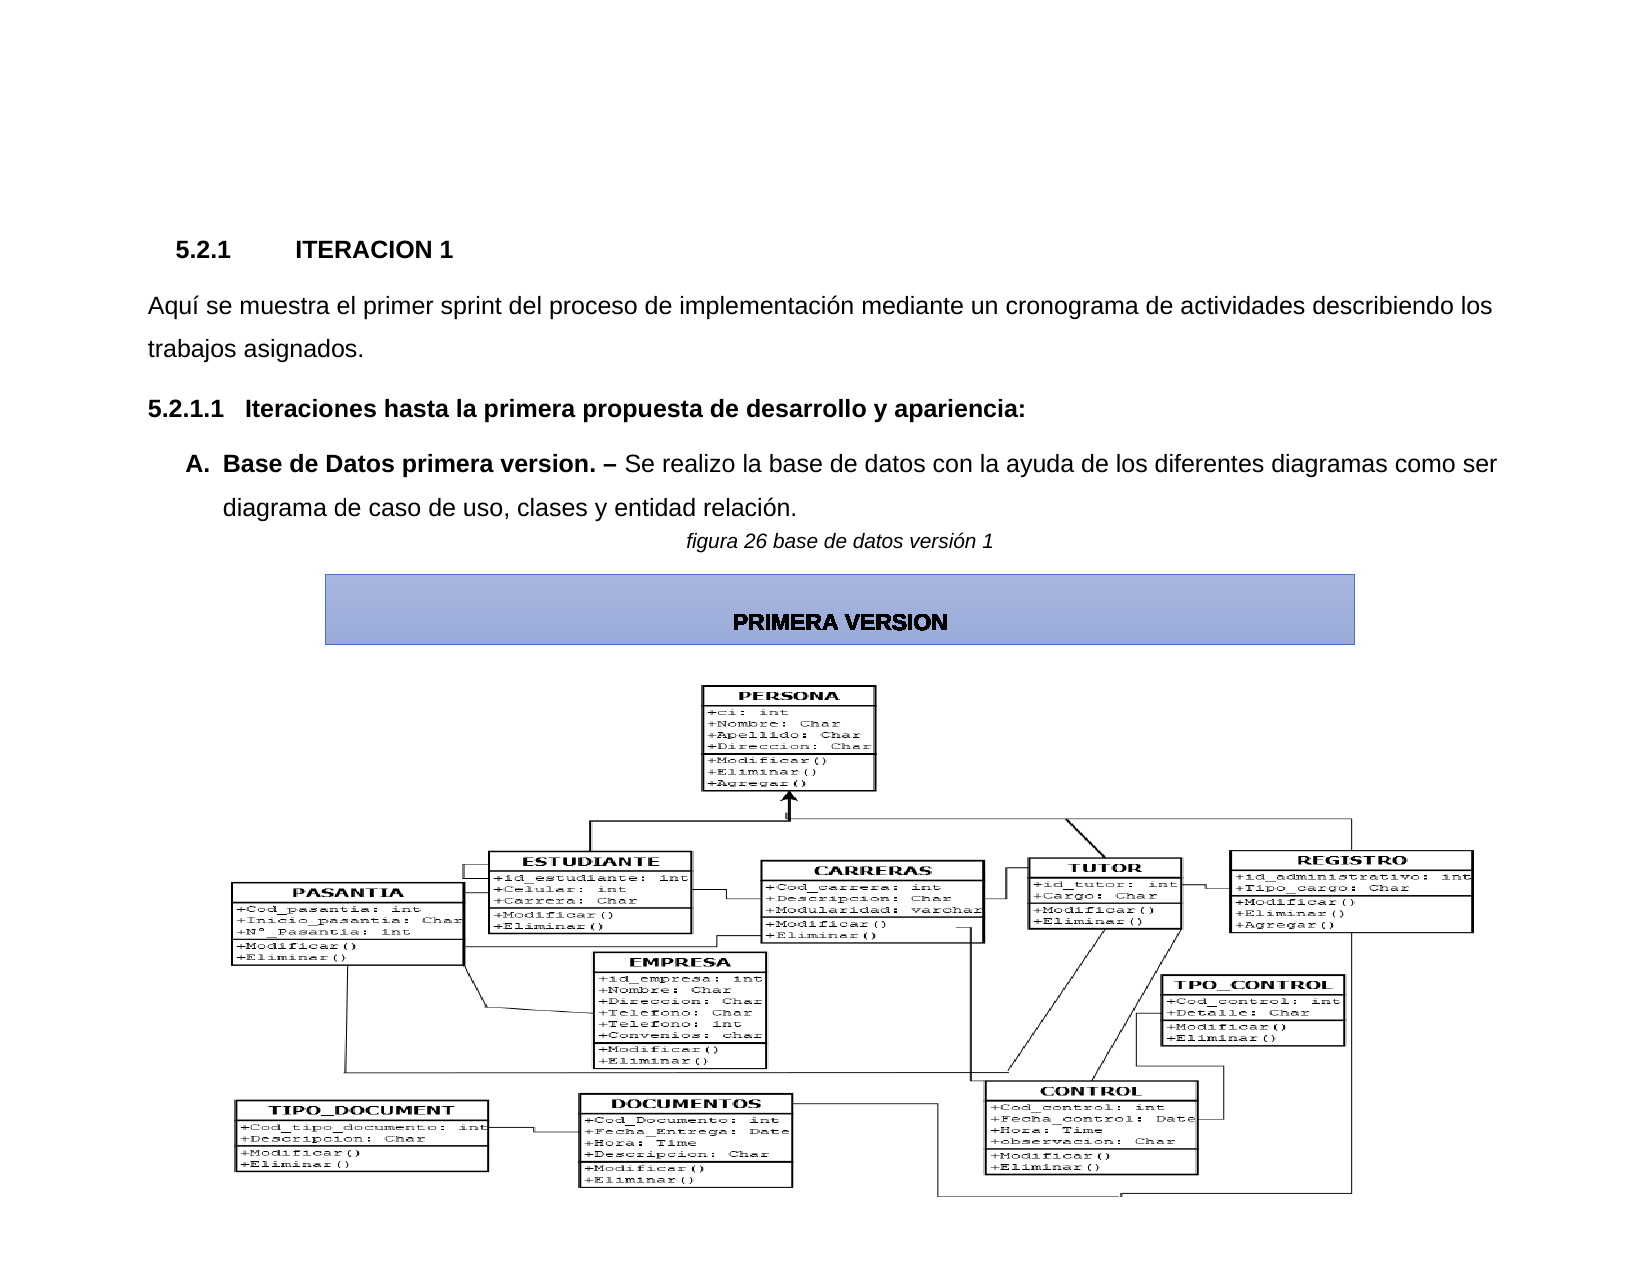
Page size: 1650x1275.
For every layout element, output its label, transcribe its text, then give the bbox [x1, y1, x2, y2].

subtitle 5.2.1 ITERACION 1 [148, 235, 1502, 264]
text Aquí se muestra el primer sprint del proceso de implementación mediante un cronograma de actividades describiendo los trabajos asignados. [148, 291, 1502, 363]
list Base de Datos primera version. – Se realizo la base de datos con la ayuda de los diferentes diagramas como ser diagrama de caso de uso, clases y entidad relación. [185, 449, 1502, 521]
subtitle 5.2.1.1 Iteraciones hasta la primera propuesta de desarrollo y apariencia: [148, 394, 1502, 422]
picture [231, 685, 1474, 1197]
